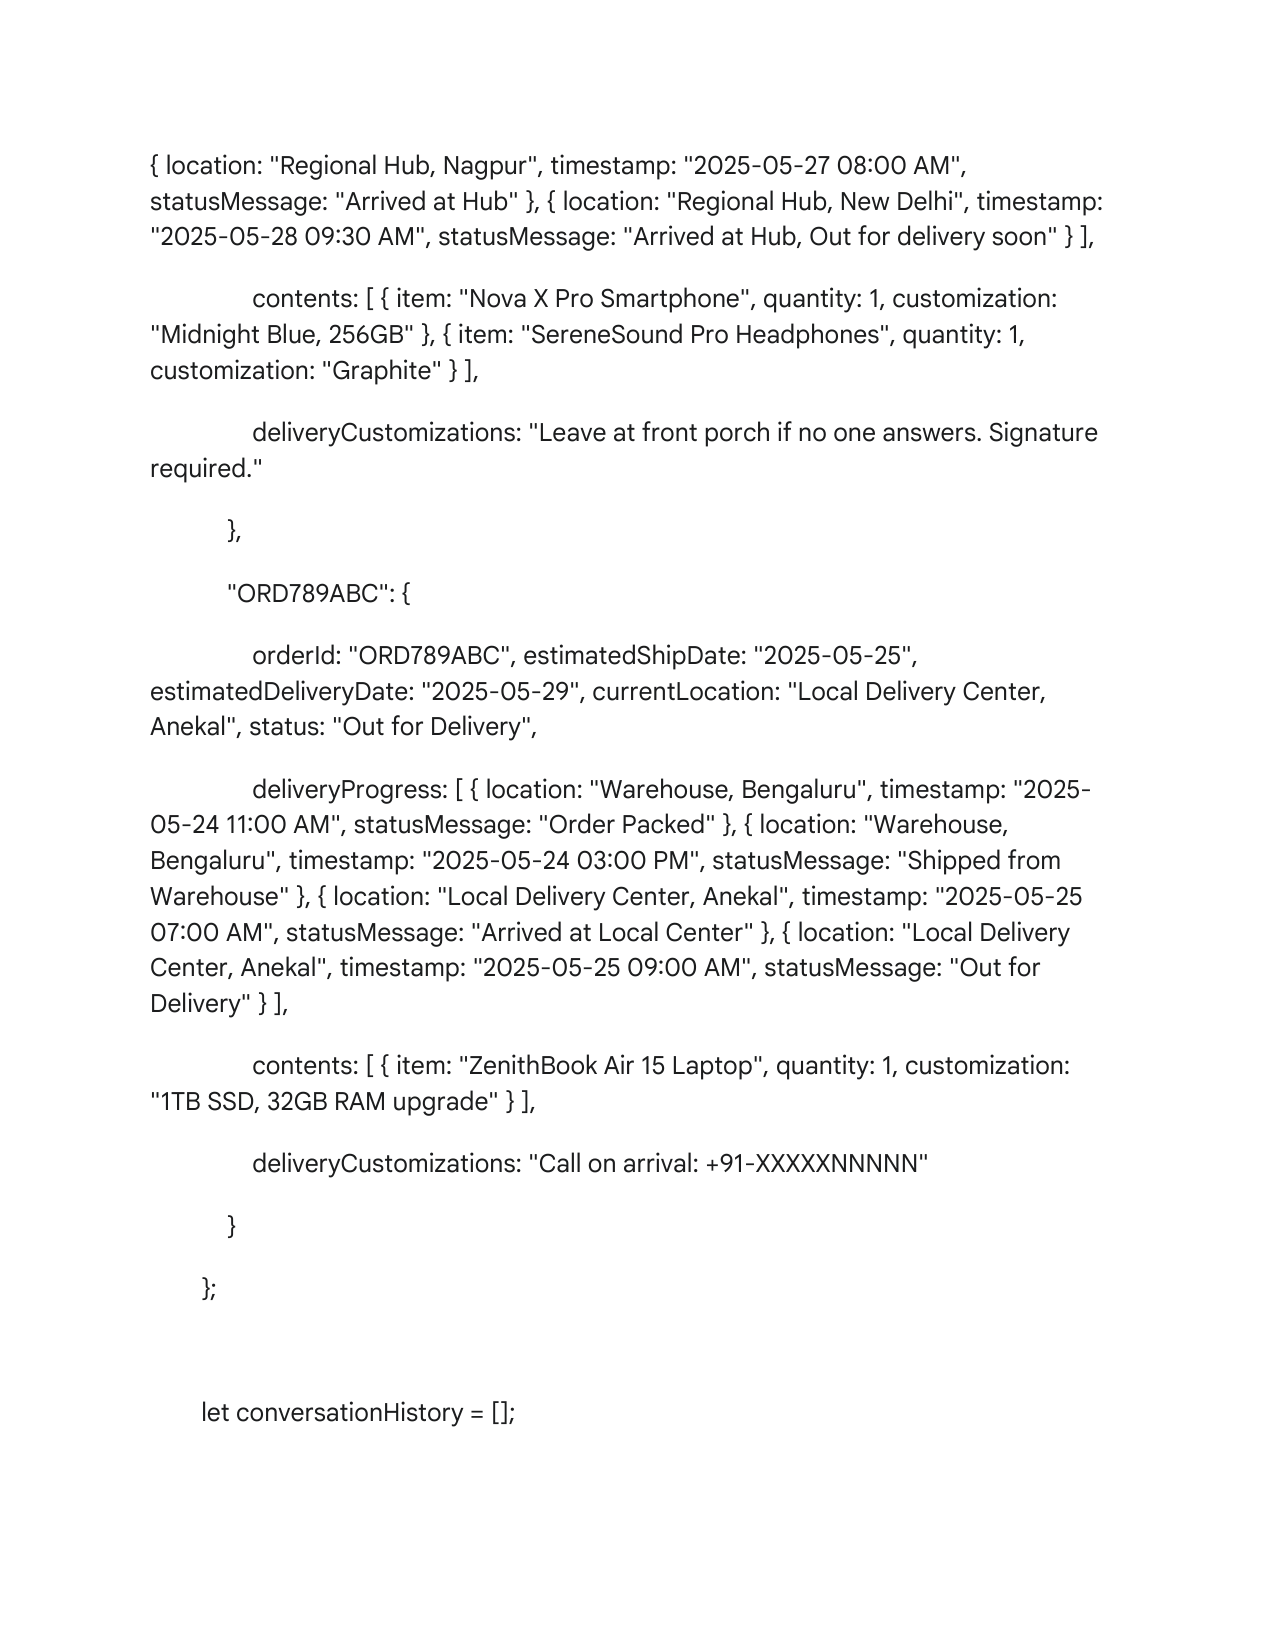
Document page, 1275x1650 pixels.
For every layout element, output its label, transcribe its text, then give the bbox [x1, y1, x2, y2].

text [150, 150, 1125, 253]
text }, [150, 516, 1125, 547]
text deliveryProgress: [ { location: "Warehouse, Bengaluru", timestamp: "2025-05-24 11:00 AM", statusMessage: "Order Packed" }, { location: "Warehouse, Bengaluru", timestamp: "2025-05-24 03:00 PM", statusMessage: "Shipped from Warehouse" }, { location: "Local Delivery Center, Anekal", timestamp: "2025-05-25 07:00 AM", statusMessage: "Arrived at Local Center" }, { location: "Local Delivery Center, Anekal", timestamp: "2025-05-25 09:00 AM", statusMessage: "Out for Delivery" } ], [150, 774, 1125, 1019]
text orderId: "ORD789ABC", estimatedShipDate: "2025-05-25", estimatedDeliveryDate: "2025-05-29", currentLocation: "Local Delivery Center, Anekal", status: "Out for Delivery", [150, 640, 1125, 743]
text contents: [ { item: "Nova X Pro Smartphone", quantity: 1, customization: "Midnight Blue, 256GB" }, { item: "SereneSound Pro Headphones", quantity: 1, customization: "Graphite" } ], [150, 284, 1125, 387]
text }; [150, 1273, 1125, 1304]
text contents: [ { item: "ZenithBook Air 15 Laptop", quantity: 1, customization: "1TB SSD, 32GB RAM upgrade" } ], [150, 1051, 1125, 1118]
text "ORD789ABC": { [150, 578, 1125, 609]
text deliveryCustomizations: "Leave at front porch if no one answers. Signature required." [150, 417, 1125, 484]
text } [150, 1211, 1125, 1242]
text deliveryCustomizations: "Call on arrival: +91-XXXXXNNNNN" [150, 1148, 1125, 1180]
text let conversationHistory = []; [150, 1398, 1125, 1429]
